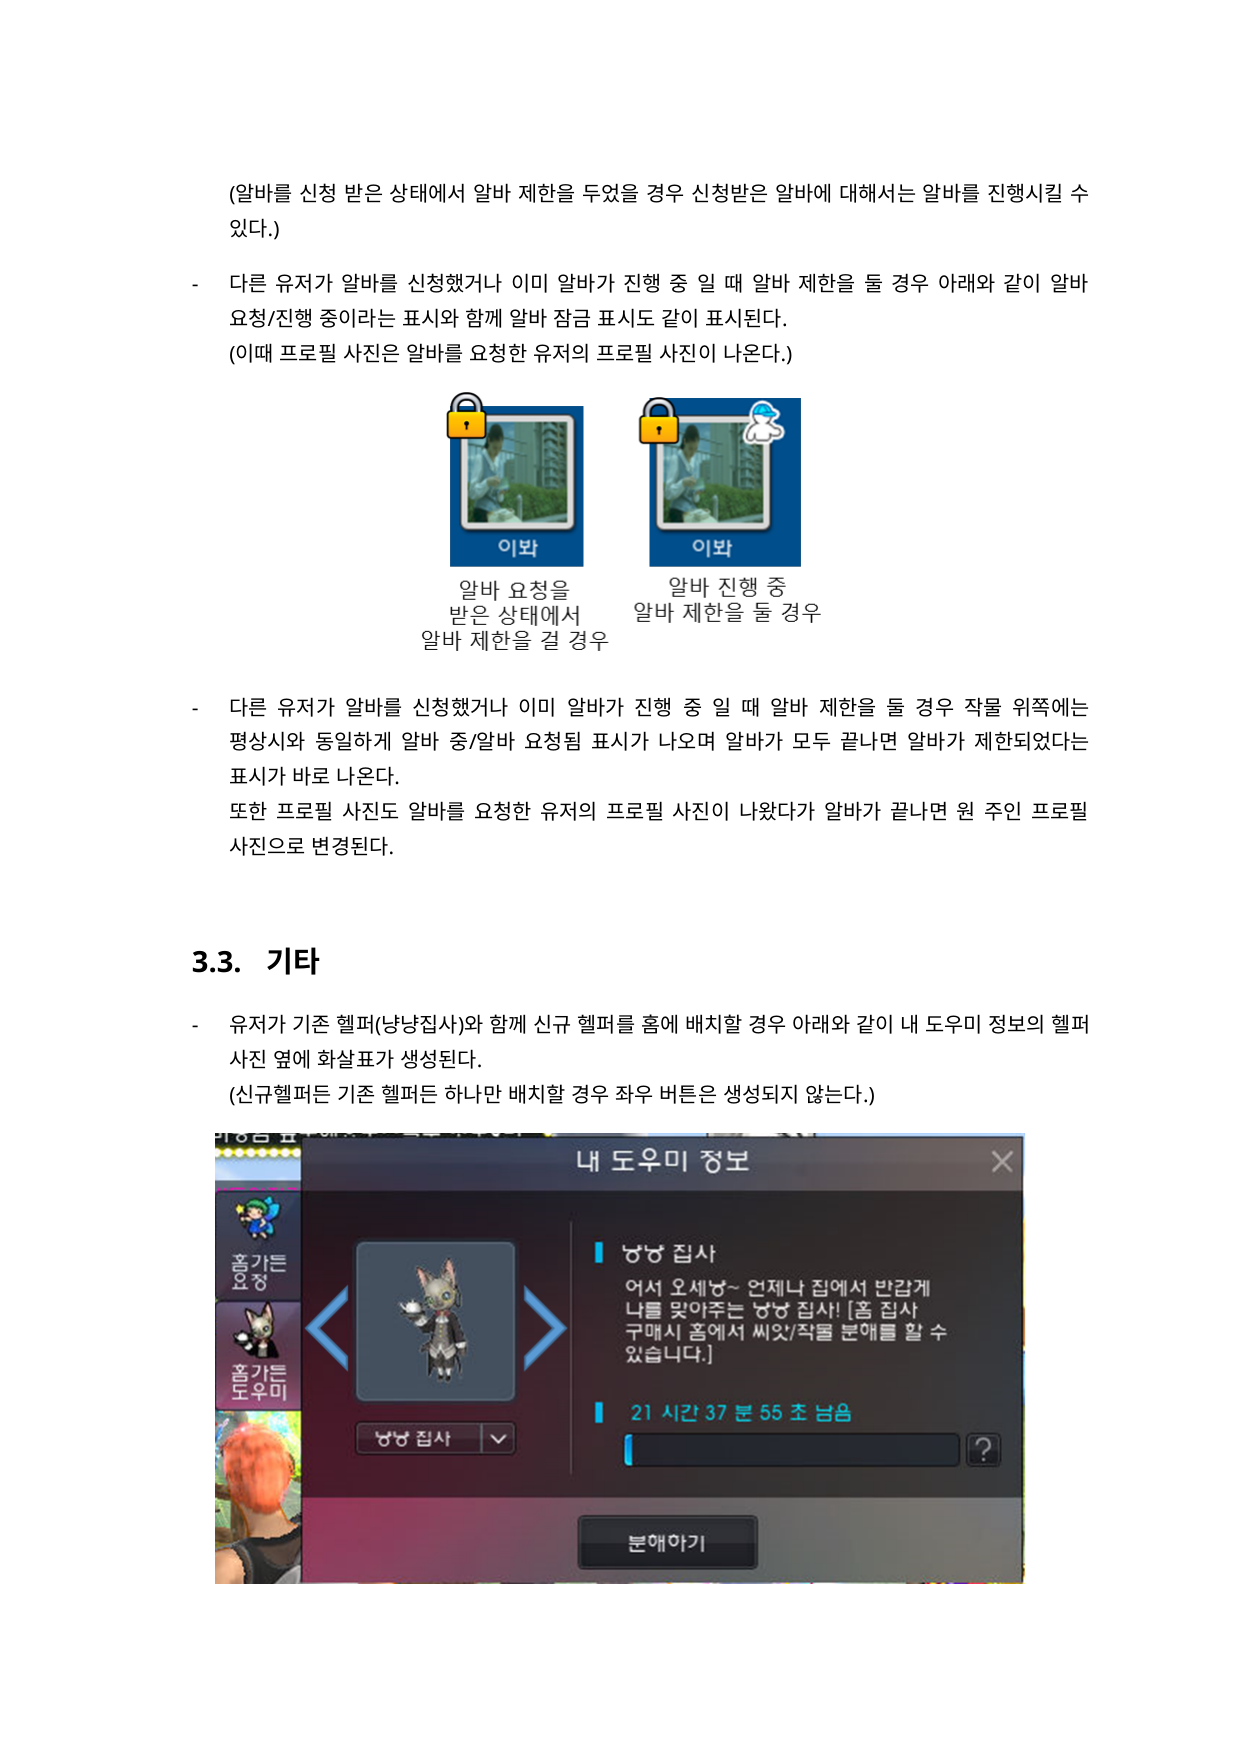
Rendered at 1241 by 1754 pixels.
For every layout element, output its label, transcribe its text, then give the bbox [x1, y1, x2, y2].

list 다른 유저가 알바를 신청했거나 이미 알바가 진행 중 일 때 알바 제한을 둘 경우 아래와 같이 알바 요청/진행 중이라는 표시와 함께 알바 잠금 표시도 같이 표시된다. (이때 프로필 사진은 알바를 요청한 유저의 프로필 사진이 나온다.) [192, 268, 1090, 367]
subtitle 기타 [192, 939, 1090, 981]
picture [404, 392, 837, 666]
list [192, 177, 1090, 242]
list 유저가 기존 헬퍼(냥냥집사)와 함께 신규 헬퍼를 홈에 배치할 경우 아래와 같이 내 도우미 정보의 헬퍼 사진 옆에 화살표가 생성된다. (신규헬퍼든 기존 헬퍼든 하나만 배치할 경우 좌우 버튼은 생성되지 않는다.) [192, 1008, 1090, 1108]
picture [215, 1133, 1026, 1584]
list 다른 유저가 알바를 신청했거나 이미 알바가 진행 중 일 때 알바 제한을 둘 경우 작물 위쪽에는 평상시와 동일하게 알바 중/알바 요청됨 표시가 나오며 알바가 모두 끝나면 알바가 제한되었다는 표시가 바로 나온다. 또한 프로필 사진도 알바를 요청한 유저의 프로필 사진이 나왔다가 알바가 끝나면 원 주인 프로필 사진으로 변경된다. [192, 691, 1090, 860]
